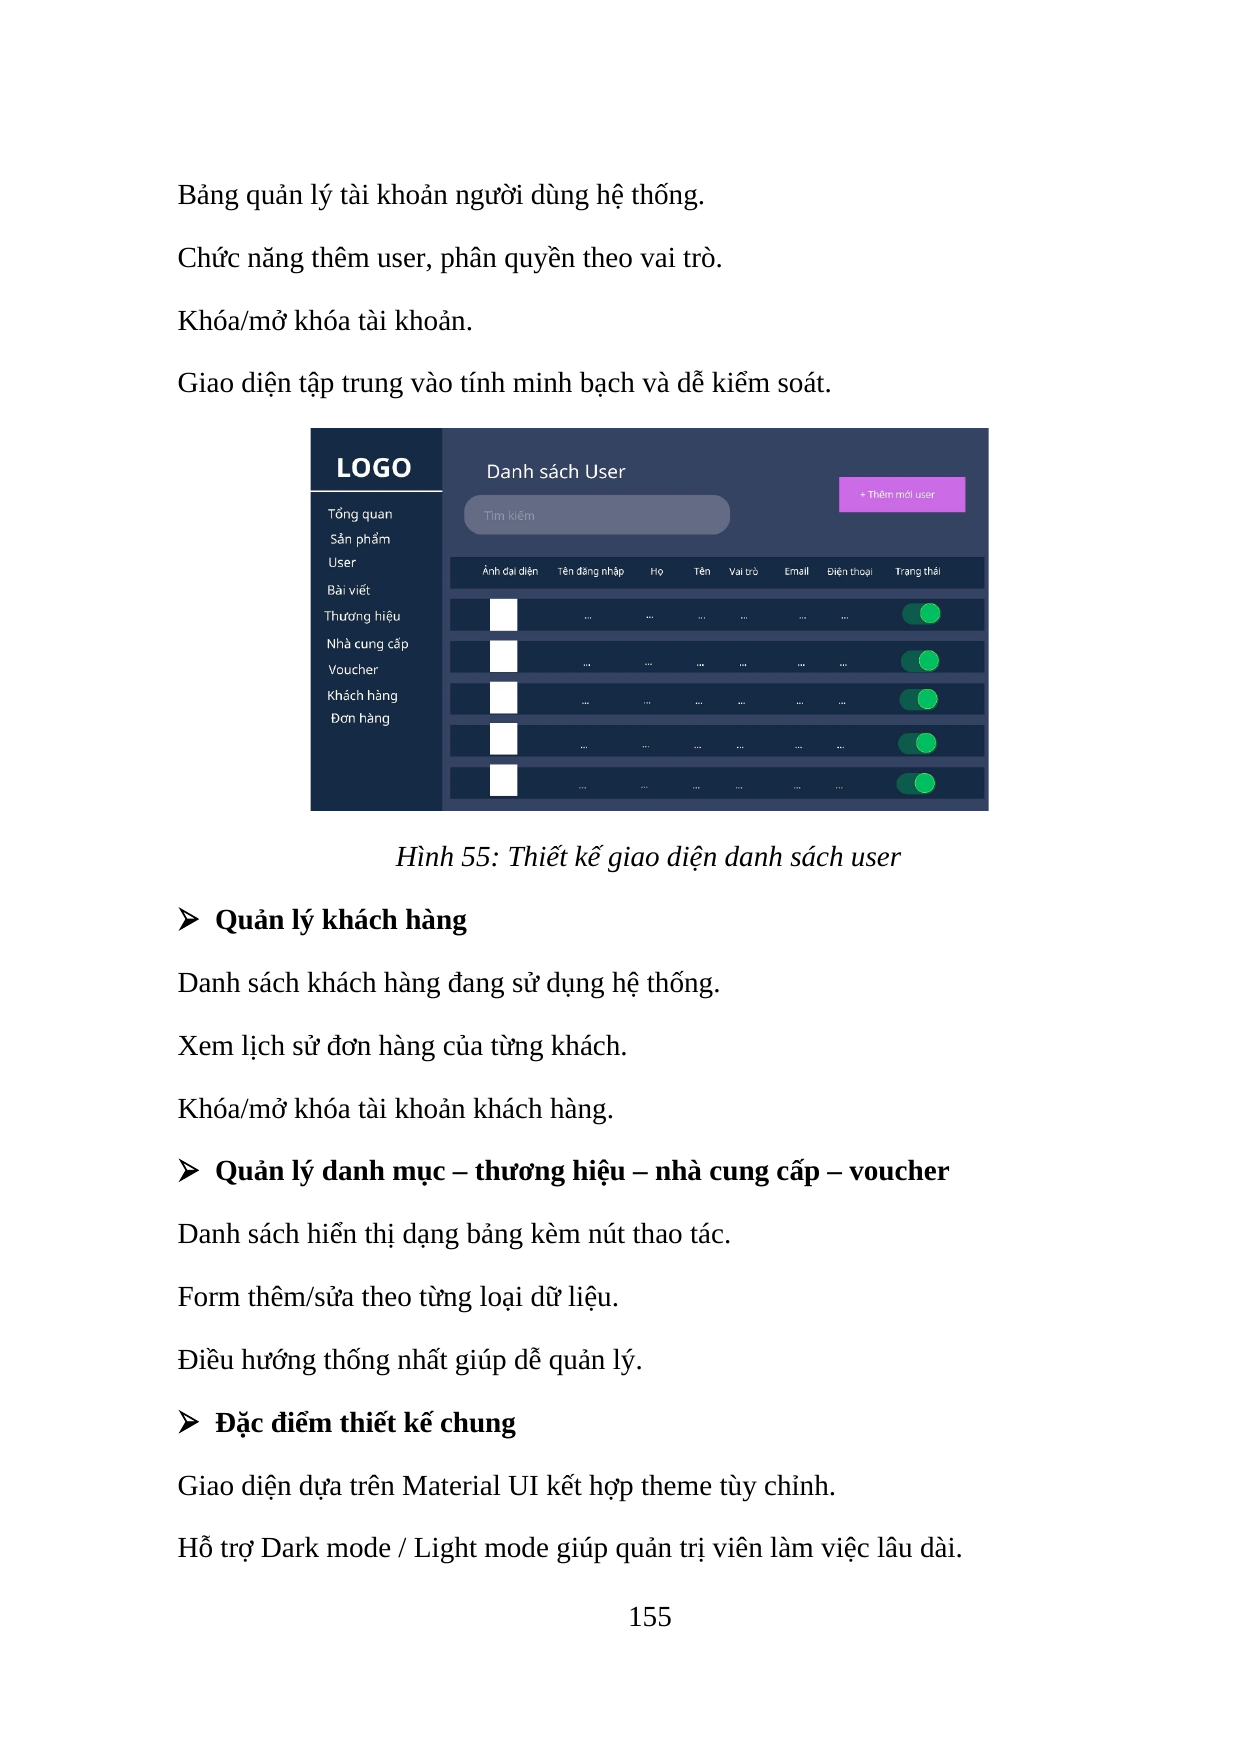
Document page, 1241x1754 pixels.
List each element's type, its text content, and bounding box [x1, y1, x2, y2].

text Chức năng thêm user, phân quyền theo vai trò. [177, 240, 1122, 273]
text Khóa/mở khóa tài khoản khách hàng. [177, 1091, 1122, 1124]
text Khóa/mở khóa tài khoản. [177, 303, 1122, 336]
picture [310, 428, 989, 811]
text Điều hướng thống nhất giúp dễ quản lý. [177, 1342, 1122, 1376]
list Đặc điểm thiết kế chung [177, 1405, 1122, 1438]
text Form thêm/sửa theo từng loại dữ liệu. [177, 1279, 1122, 1313]
text Giao diện tập trung vào tính minh bạch và dễ kiểm soát. [177, 366, 1122, 399]
list Quản lý khách hàng [177, 902, 1122, 936]
list Quản lý danh mục – thương hiệu – nhà cung cấp – voucher [177, 1153, 1122, 1187]
text Hỗ trợ Dark mode / Light mode giúp quản trị viên làm việc lâu dài. [177, 1531, 1122, 1564]
text Danh sách khách hàng đang sử dụng hệ thống. [177, 965, 1122, 999]
text Giao diện dựa trên Material UI kết hợp theme tùy chỉnh. [177, 1468, 1122, 1501]
text Danh sách hiển thị dạng bảng kèm nút thao tác. [177, 1216, 1122, 1250]
text Hình 55: Thiết kế giao diện danh sách user [177, 839, 1122, 873]
text Xem lịch sử đơn hàng của từng khách. [177, 1028, 1122, 1061]
text Bảng quản lý tài khoản người dùng hệ thống. [177, 177, 1122, 211]
